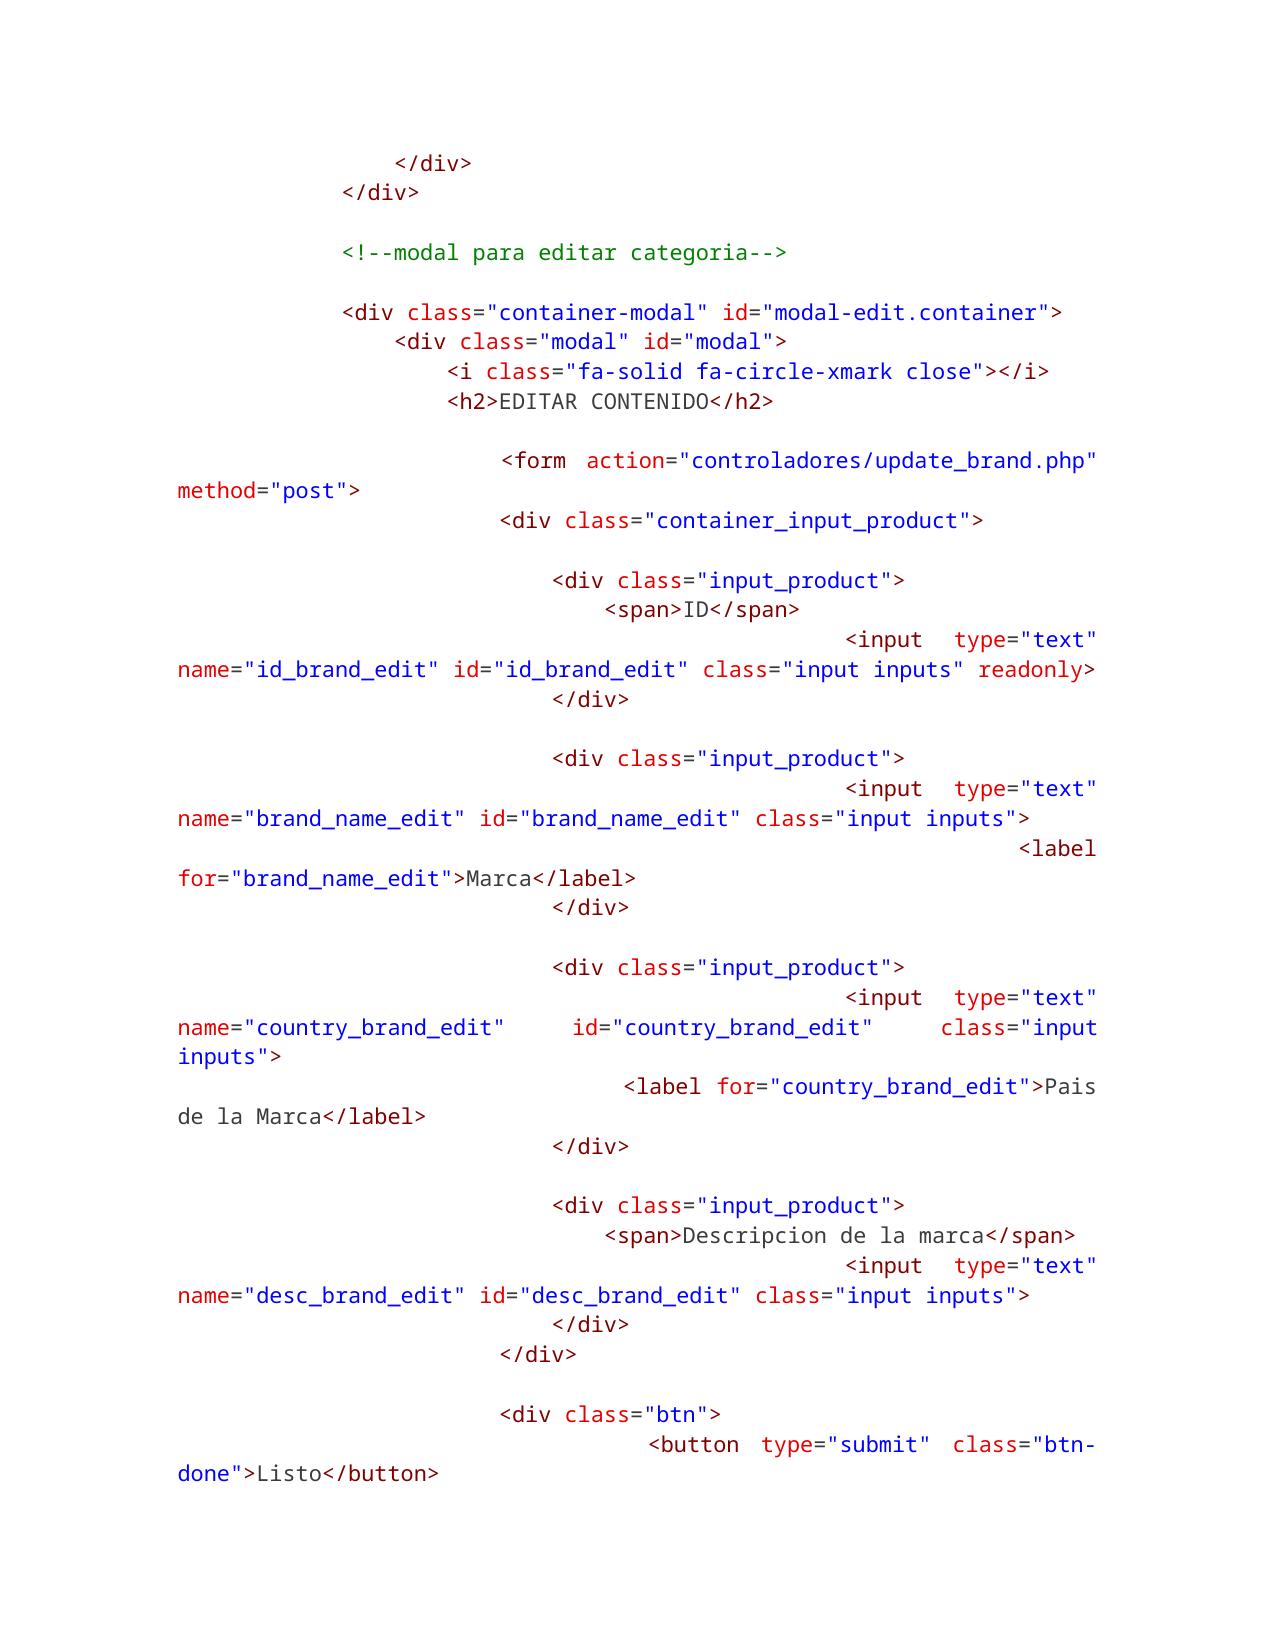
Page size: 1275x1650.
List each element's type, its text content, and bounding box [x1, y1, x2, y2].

text <form action="controladores/update_brand.php" method="post"> [177, 446, 1098, 505]
text <div class="container-modal" id="modal-edit.container"> [177, 297, 1098, 326]
text <div class="input_product"> [177, 565, 1098, 594]
text <div class="container_input_product"> [177, 505, 1098, 535]
text <button type="submit" class="btn-done">Listo</button> [177, 1429, 1098, 1488]
text <input type="text" name="country_brand_edit" id="country_brand_edit" class="input inputs"> [177, 982, 1098, 1071]
text <div class="input_product"> [177, 743, 1098, 773]
text <div class="modal" id="modal"> [177, 326, 1098, 356]
text <i class="fa-solid fa-circle-xmark close"></i> [177, 356, 1098, 386]
text </div> [177, 1309, 1098, 1339]
text </div> [177, 892, 1098, 922]
text <!--modal para editar categoria--> [177, 237, 1098, 267]
text </div> [177, 684, 1098, 714]
text <input type="text" name="desc_brand_edit" id="desc_brand_edit" class="input inputs"> [177, 1250, 1098, 1309]
text <label for="brand_name_edit">Marca</label> [177, 833, 1098, 892]
text </div> [177, 148, 1098, 177]
text </div> [177, 177, 1098, 207]
text <div class="input_product"> [177, 1190, 1098, 1220]
text <input type="text" name="brand_name_edit" id="brand_name_edit" class="input inputs"> [177, 773, 1098, 833]
text <input type="text" name="id_brand_edit" id="id_brand_edit" class="input inputs" readonly> [177, 624, 1098, 684]
text <span>Descripcion de la marca</span> [177, 1220, 1098, 1250]
text <h2>EDITAR CONTENIDO</h2> [177, 386, 1098, 416]
text <div class="input_product"> [177, 952, 1098, 982]
text </div> [177, 1339, 1098, 1369]
text <label for="country_brand_edit">Pais de la Marca</label> [177, 1071, 1098, 1131]
text <span>ID</span> [177, 594, 1098, 624]
text <div class="btn"> [177, 1399, 1098, 1429]
text </div> [177, 1131, 1098, 1161]
